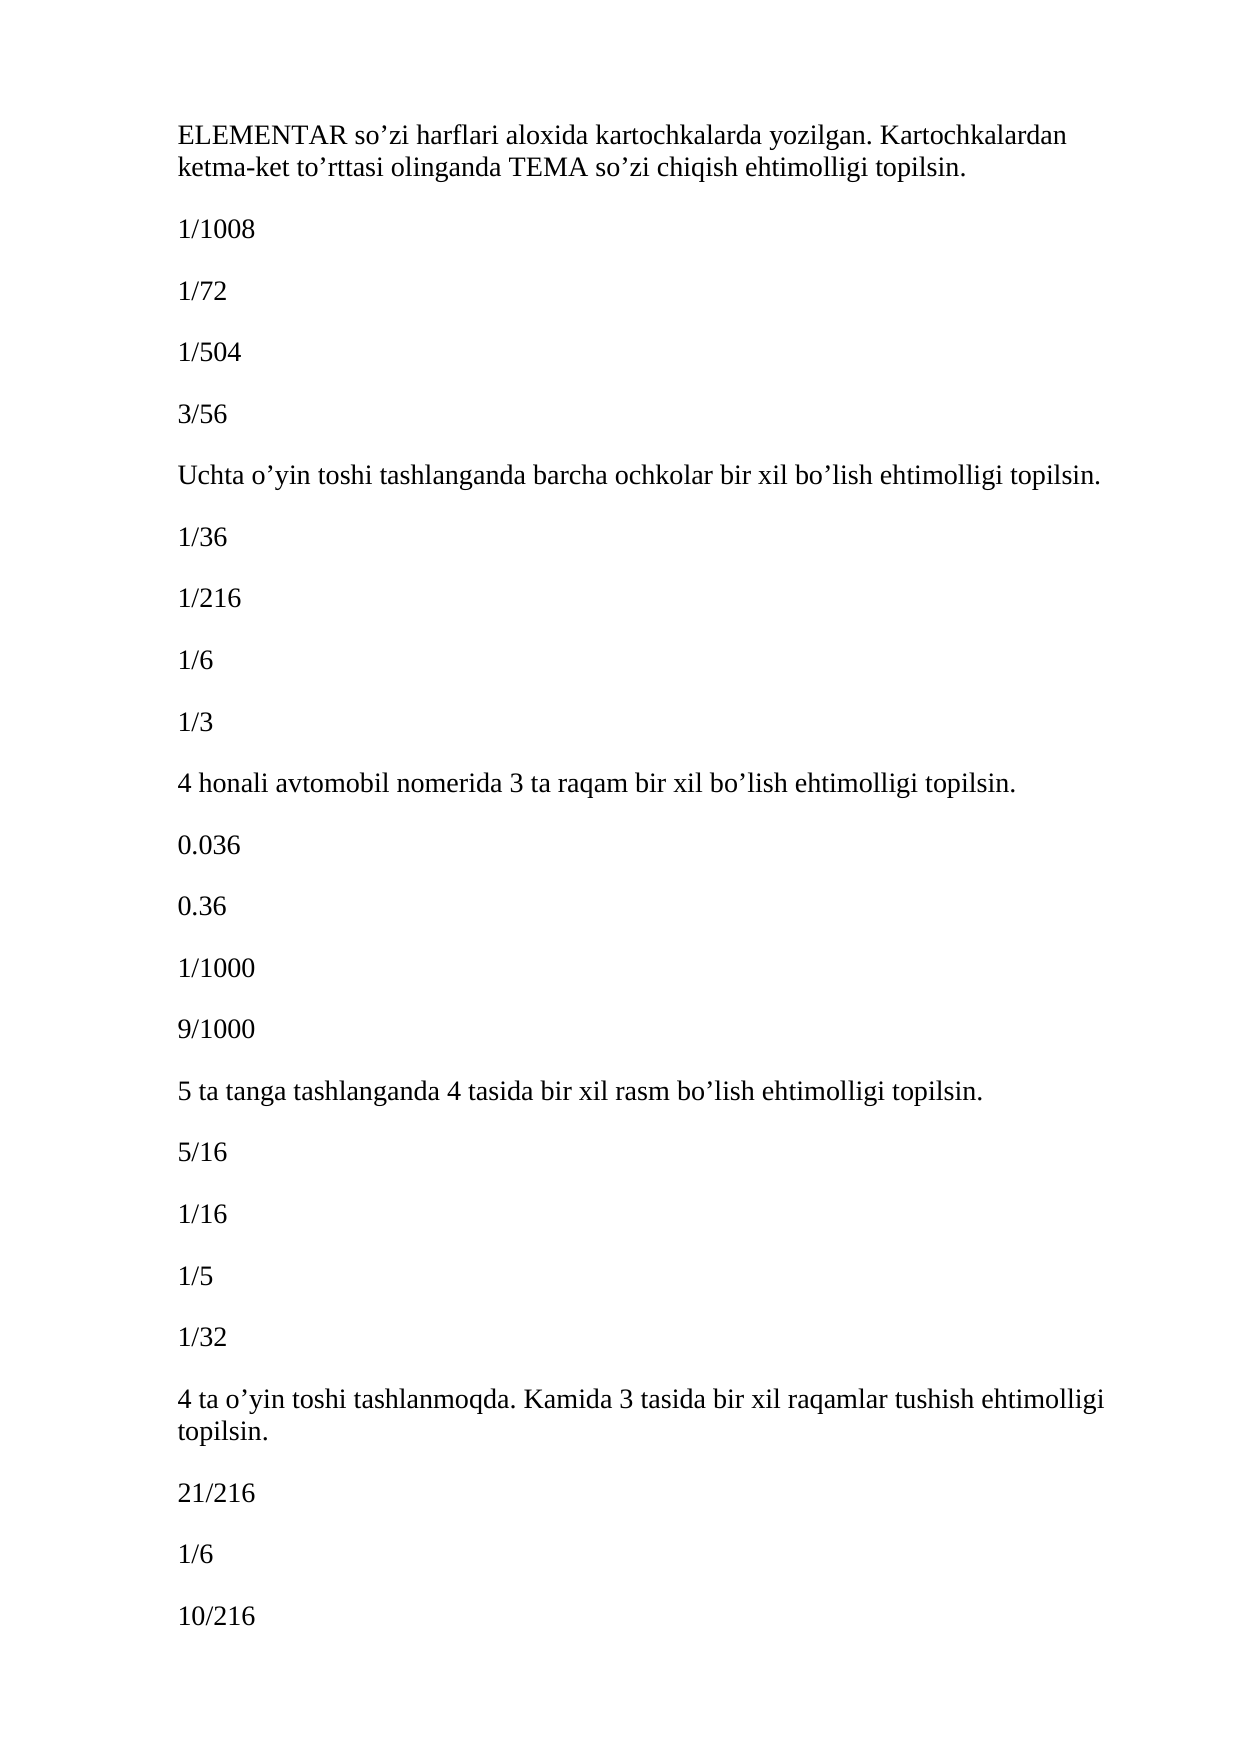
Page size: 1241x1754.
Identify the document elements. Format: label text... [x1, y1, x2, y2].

text 1/5 [177, 1259, 1152, 1291]
text Uchta o’yin toshi tashlanganda barcha ochkolar bir xil bo’lish ehtimolligi topilsin. [177, 458, 1152, 491]
text 1/3 [177, 704, 1152, 737]
text 5/16 [177, 1136, 1152, 1168]
text 1/1000 [177, 951, 1152, 983]
text 10/216 [177, 1599, 1152, 1631]
text 1/36 [177, 520, 1152, 552]
text 3/56 [177, 397, 1152, 429]
text 9/1000 [177, 1012, 1152, 1045]
text 1/504 [177, 335, 1152, 368]
text 1/16 [177, 1197, 1152, 1229]
text 0.036 [177, 828, 1152, 860]
text 1/6 [177, 643, 1152, 675]
text 4 ta o’yin toshi tashlanmoqda. Kamida 3 tasida bir xil raqamlar tushish ehtimolligi topilsin. [177, 1382, 1152, 1447]
text ELEMENTAR so’zi harflari aloxida kartochkalarda yozilgan. Kartochkalardan ketma-ket to’rttasi olinganda TEMA so’zi chiqish ehtimolligi topilsin. [177, 118, 1152, 183]
text 1/216 [177, 581, 1152, 614]
text 1/1008 [177, 212, 1152, 244]
text 5 ta tanga tashlanganda 4 tasida bir xil rasm bo’lish ehtimolligi topilsin. [177, 1074, 1152, 1106]
text 1/72 [177, 274, 1152, 306]
text 1/6 [177, 1537, 1152, 1570]
text 21/216 [177, 1476, 1152, 1508]
text 1/32 [177, 1320, 1152, 1353]
text 0.36 [177, 889, 1152, 922]
text 4 honali avtomobil nomerida 3 ta raqam bir xil bo’lish ehtimolligi topilsin. [177, 766, 1152, 798]
